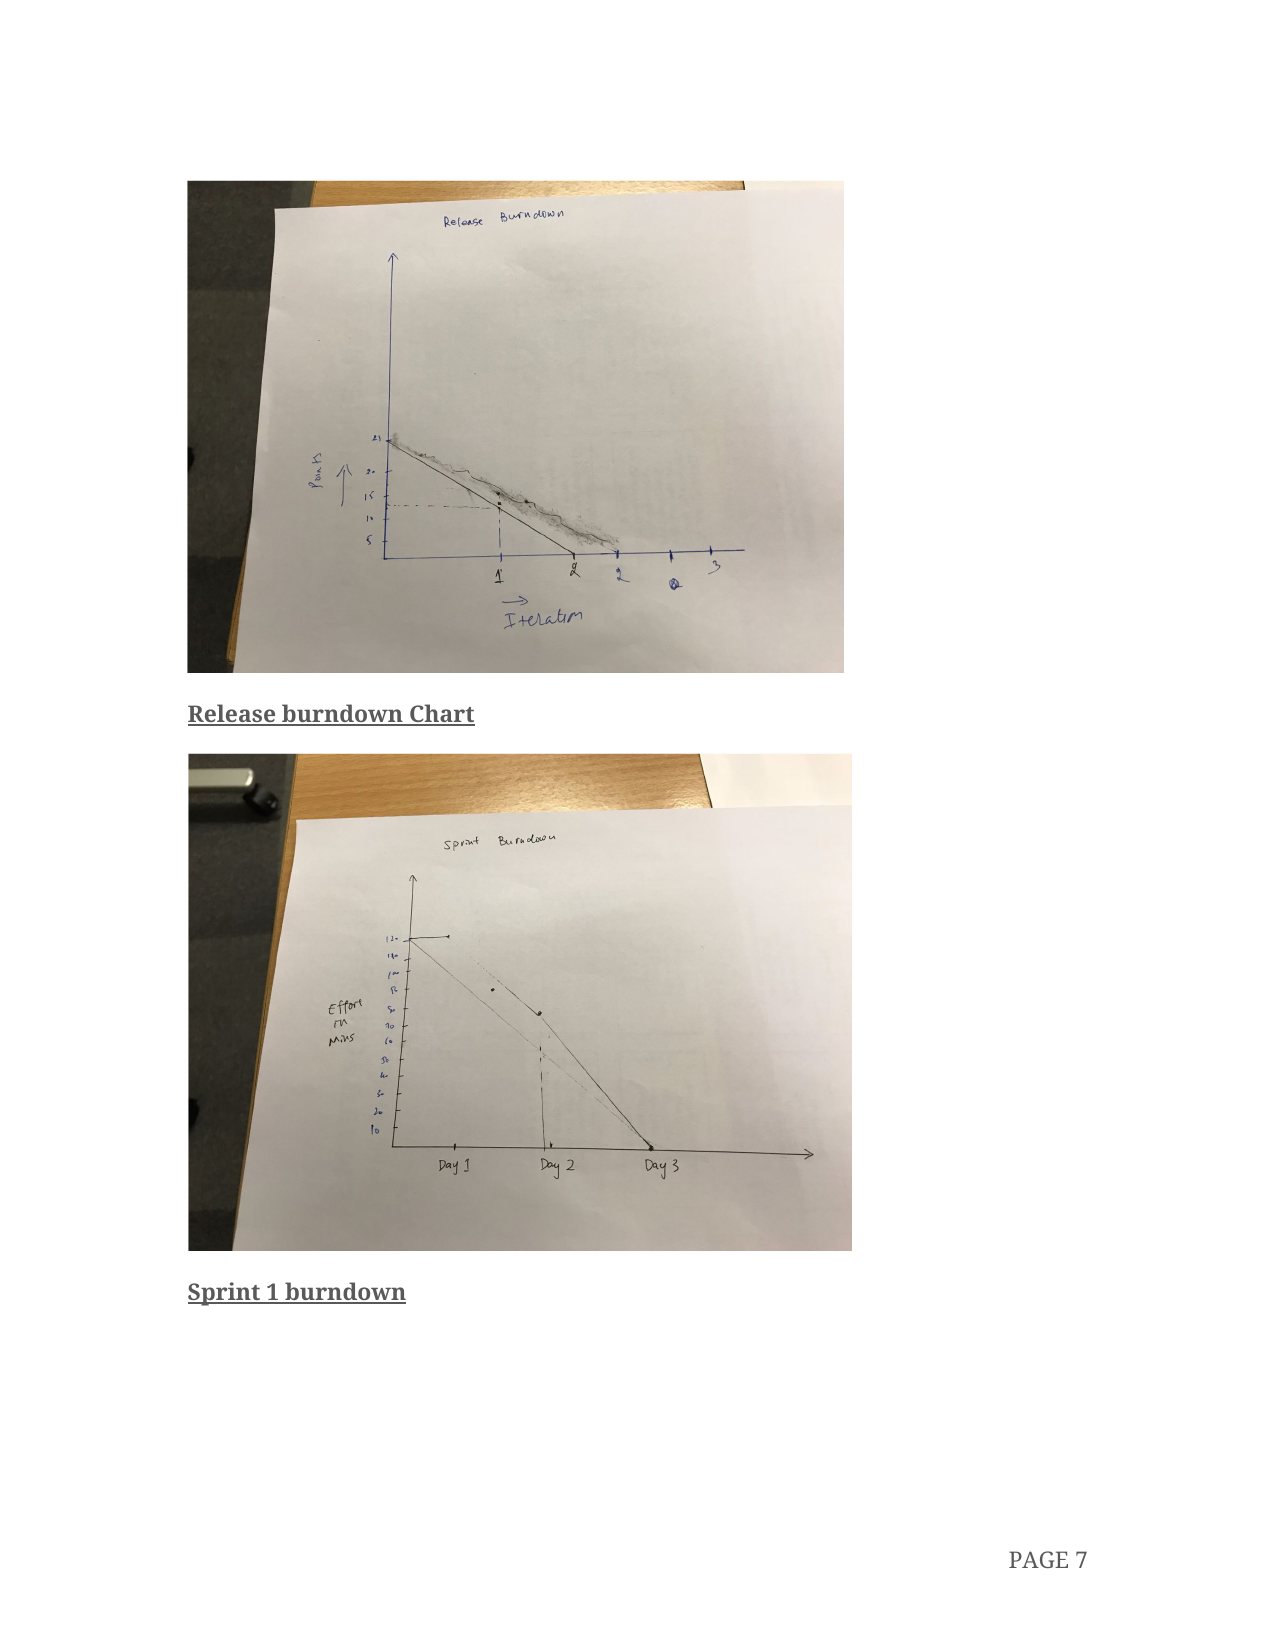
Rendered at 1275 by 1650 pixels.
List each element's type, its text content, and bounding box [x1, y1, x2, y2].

text Sprint 1 burndown [187, 1276, 1087, 1307]
text Release burndown Chart [187, 698, 1087, 729]
picture [188, 181, 843, 673]
picture [189, 754, 851, 1251]
